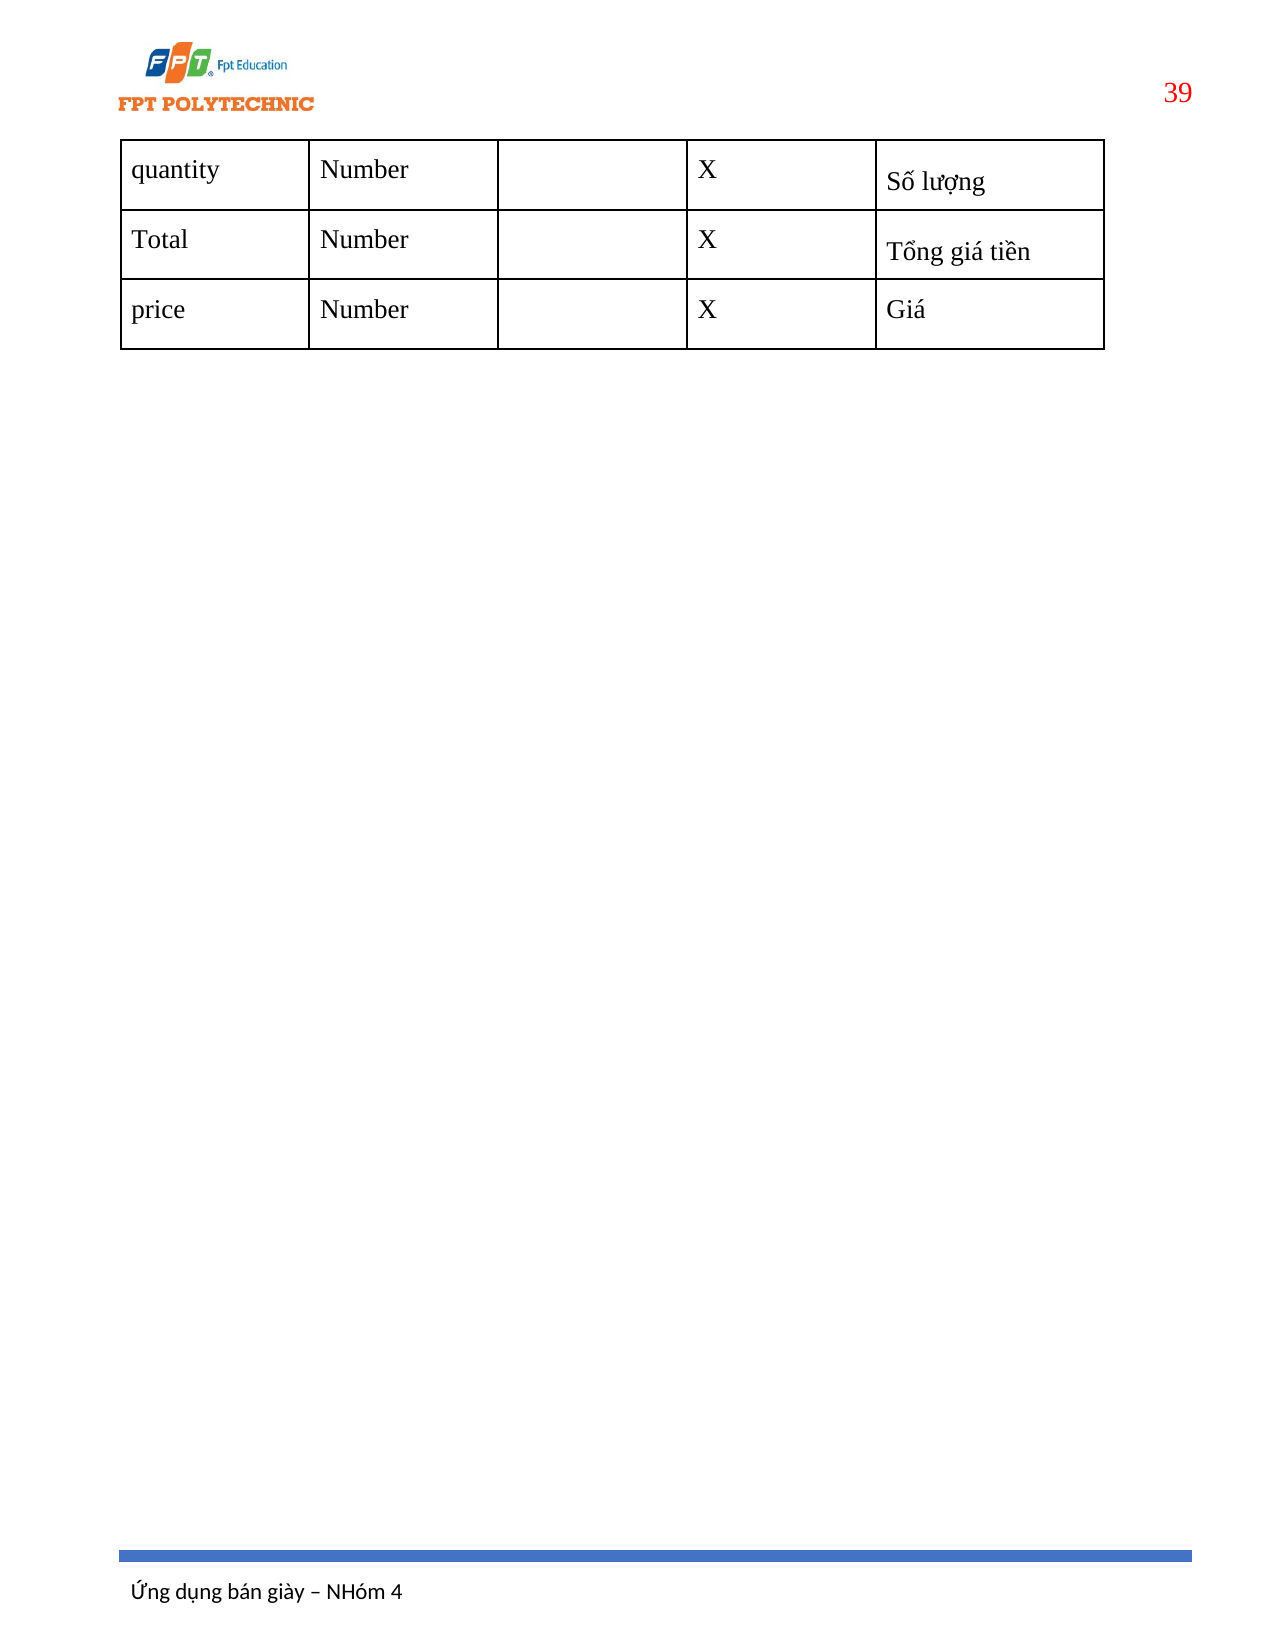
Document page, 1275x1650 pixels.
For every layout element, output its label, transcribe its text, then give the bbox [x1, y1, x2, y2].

table_cell X [688, 141, 875, 208]
table_cell X [688, 280, 875, 348]
table_cell Tổng giá tiền [877, 211, 1103, 278]
table_cell [499, 141, 686, 208]
table_cell Số lượng [877, 141, 1103, 208]
table_cell Total [122, 211, 308, 278]
table_cell Number [310, 211, 497, 278]
table_cell [499, 280, 686, 348]
table_cell [499, 211, 686, 278]
table_cell price [122, 280, 308, 348]
table_cell X [688, 211, 875, 278]
table_cell quantity [122, 141, 308, 208]
table_cell Giá [877, 280, 1103, 348]
table_cell Number [310, 141, 497, 208]
table_cell Number [310, 280, 497, 348]
picture [118, 42, 316, 111]
